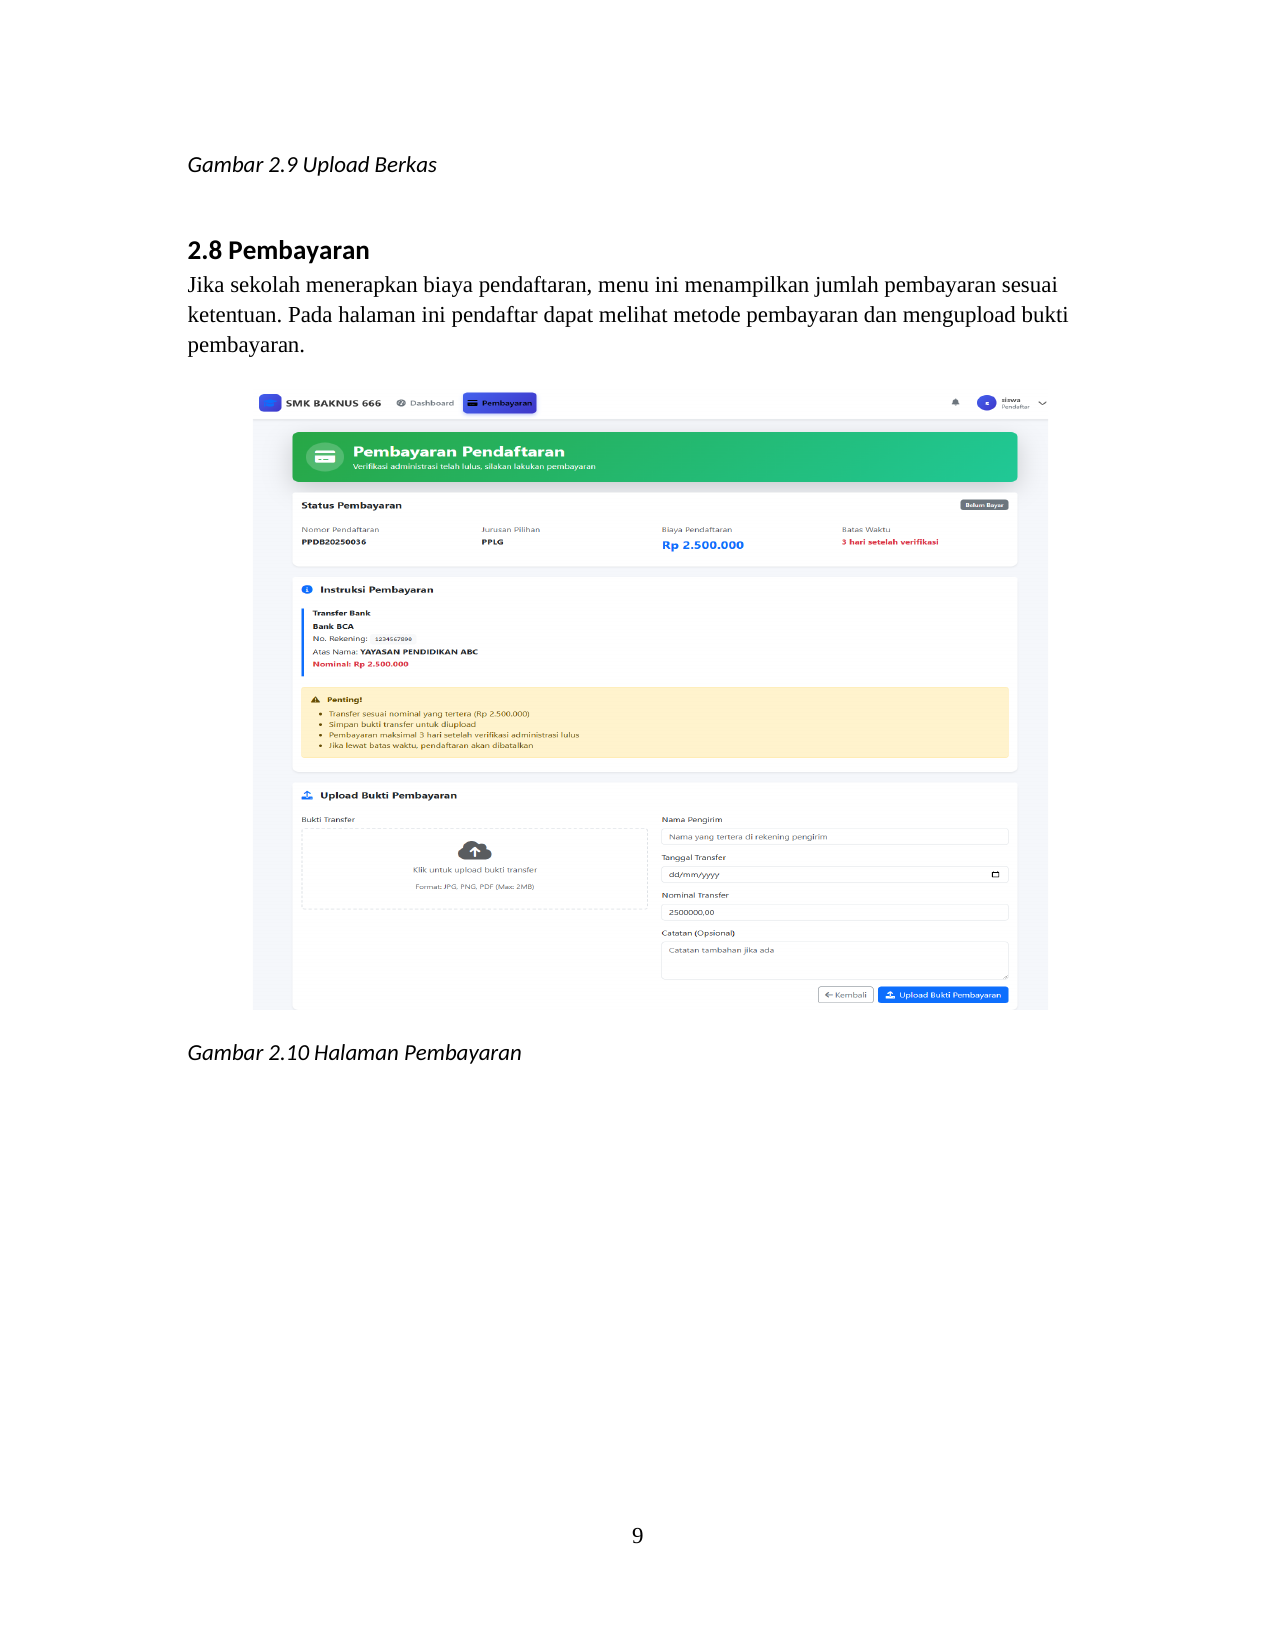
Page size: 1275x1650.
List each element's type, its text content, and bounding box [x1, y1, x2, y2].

picture [252, 387, 1049, 1010]
text Jika sekolah menerapkan biaya pendaftaran, menu ini menampilkan jumlah pembayaran sesuai ketentuan. Pada halaman ini pendaftar dapat melihat metode pembayaran dan mengupload bukti pembayaran. [187, 271, 1087, 358]
subtitle Gambar 2.9 Upload Berkas [187, 150, 1087, 178]
subtitle 2.8 Pembayaran [187, 233, 1087, 266]
